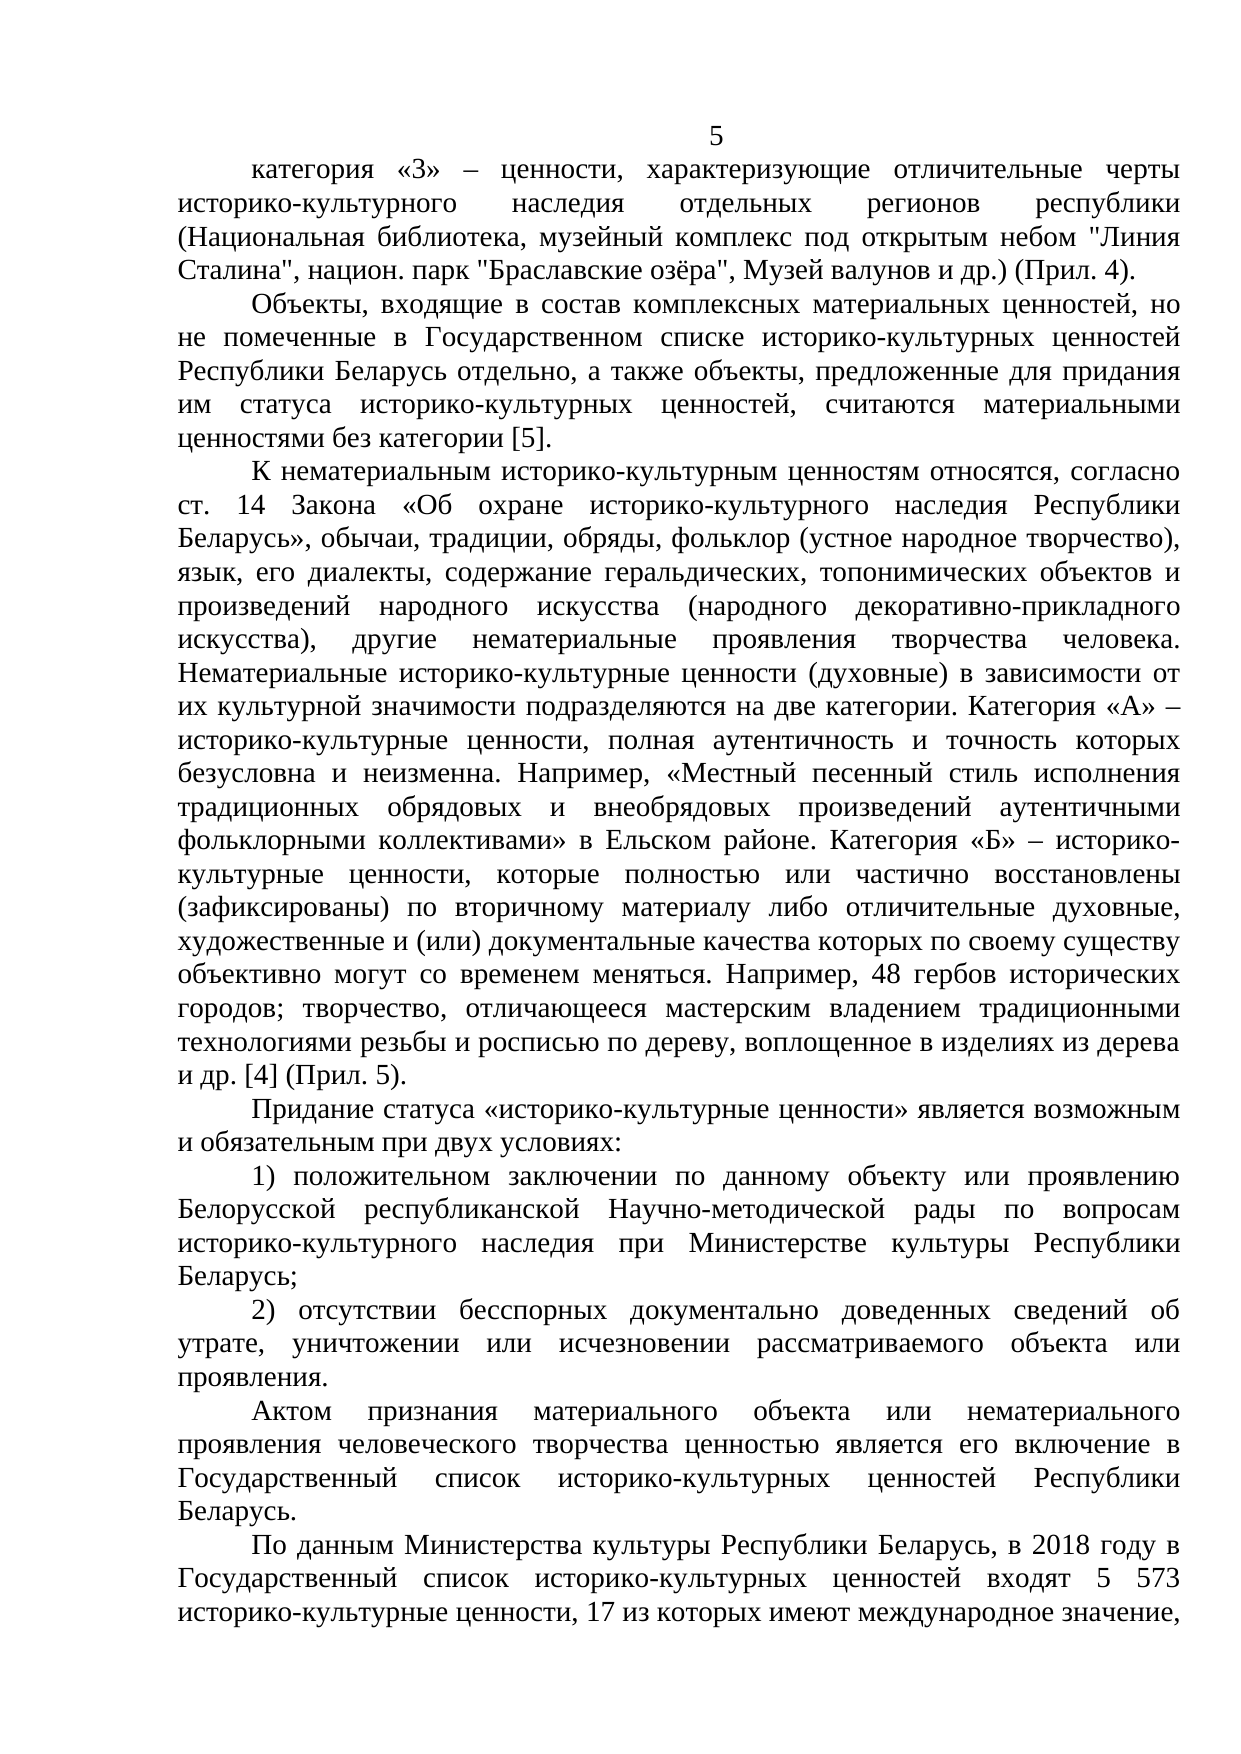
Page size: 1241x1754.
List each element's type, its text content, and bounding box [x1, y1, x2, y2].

text 5 [177, 118, 1181, 152]
text Придание статуса «историко-культурные ценности» является возможным и обязательным при двух условиях: [177, 1091, 1181, 1158]
text 1) положительном заключении по данному объекту или проявлению Белорусской республиканской Научно-методической рады по вопросам историко-культурного наследия при Министерстве культуры Республики Беларусь; [177, 1158, 1181, 1292]
text 2) отсутствии бесспорных документально доведенных сведений об утрате, уничтожении или исчезновении рассматриваемого объекта или проявления. [177, 1292, 1181, 1393]
text категория «3» – ценности, характеризующие отличительные черты историко-культурного наследия отдельных регионов республики (Национальная библиотека, музейный комплекс под открытым небом "Линия Сталина", национ. парк "Браславские озёра", Музей валунов и др.) (Прил. 4). [177, 152, 1181, 286]
text Актом признания материального объекта или нематериального проявления человеческого творчества ценностью является его включение в Государственный список историко-культурных ценностей Республики Беларусь. [177, 1393, 1181, 1527]
text Объекты, входящие в состав комплексных материальных ценностей, но не помеченные в Государственном списке историко-культурных ценностей Республики Беларусь отдельно, а также объекты, предложенные для придания им статуса историко-культурных ценностей, считаются материальными ценностями без категории [5]. [177, 286, 1181, 453]
text По данным Министерства культуры Республики Беларусь, в 2018 году в Государственный список историко-культурных ценностей входят 5 573 историко-культурные ценности, 17 из которых имеют международное значение, [177, 1527, 1181, 1627]
text К нематериальным историко-культурным ценностям относятся, согласно ст. 14 Закона «Об охране историко-культурного наследия Республики Беларусь», обычаи, традиции, обряды, фольклор (устное народное творчество), язык, его диалекты, содержание геральдических, топонимических объектов и произведений народного искусства (народного декоративно-прикладного искусства), другие нематериальные проявления творчества человека. Нематериальные историко-культурные ценности (духовные) в зависимости от их культурной значимости подразделяются на две категории. Категория «А» – историко-культурные ценности, полная аутентичность и точность которых безусловна и неизменна. Например, «Местный песенный стиль исполнения традиционных обрядовых и внеобрядовых произведений аутентичными фольклорными коллективами» в Ельском районе. Категория «Б» – историко-культурные ценности, которые полностью или частично восстановлены (зафиксированы) по вторичному материалу либо отличительные духовные, художественные и (или) документальные качества которых по своему существу объективно могут со временем меняться. Например, 48 гербов исторических городов; творчество, отличающееся мастерским владением традиционными технологиями резьбы и росписью по дереву, воплощенное в изделиях из дерева и др. [4] (Прил. 5). [177, 453, 1181, 1091]
